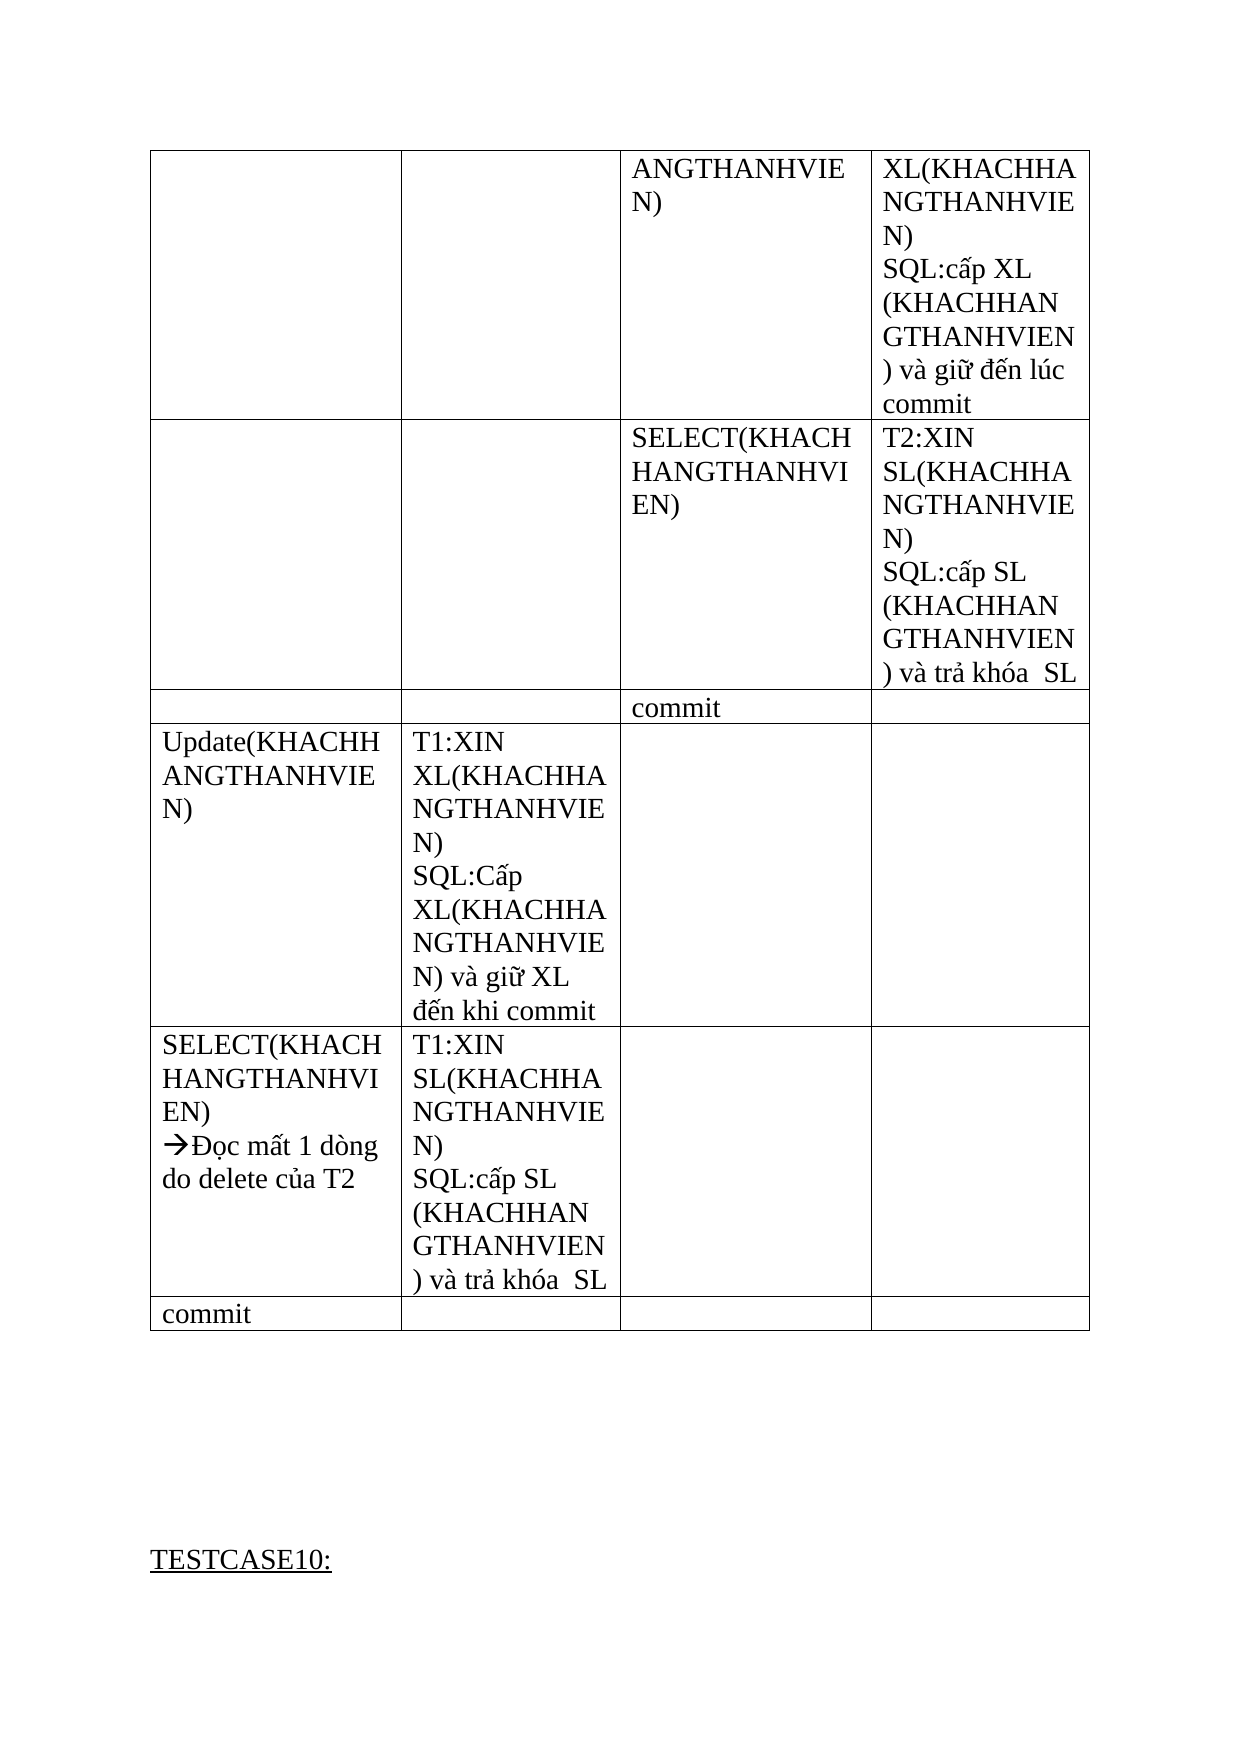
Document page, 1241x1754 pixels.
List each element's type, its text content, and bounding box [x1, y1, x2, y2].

table_cell SELECT(KHACHHANGTHANHVIEN) [621, 420, 871, 689]
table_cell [621, 151, 871, 419]
table_cell T1:XIN SL(KHACHHANGTHANHVIEN) SQL:cấp SL (KHACHHANGTHANHVIEN) và trả khóa SL [402, 1027, 620, 1296]
table_cell [402, 151, 620, 419]
text TESTCASE10: [150, 1542, 1090, 1576]
table_cell commit [151, 1297, 401, 1330]
table_cell [621, 1027, 871, 1296]
table_cell SELECT(KHACHHANGTHANHVIEN) Đọc mất 1 dòng do delete của T2 [151, 1027, 401, 1296]
table_cell [151, 690, 401, 723]
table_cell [872, 420, 1089, 689]
table_cell [872, 690, 1089, 723]
table_cell T1:XIN XL(KHACHHANGTHANHVIEN) SQL:Cấp XL(KHACHHANGTHANHVIEN) và giữ XL đến khi commit [402, 724, 620, 1026]
table_cell [621, 1297, 871, 1330]
table_cell Update(KHACHHANGTHANHVIEN) [151, 724, 401, 1026]
table_cell [872, 724, 1089, 1026]
table_cell commit [621, 690, 871, 723]
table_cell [872, 151, 1089, 419]
table_cell [151, 420, 401, 689]
table_cell [402, 690, 620, 723]
table_cell [402, 1297, 620, 1330]
table_cell [402, 420, 620, 689]
table_cell [872, 1297, 1089, 1330]
table_cell [872, 1027, 1089, 1296]
table_cell [621, 724, 871, 1026]
table_cell [151, 151, 401, 419]
